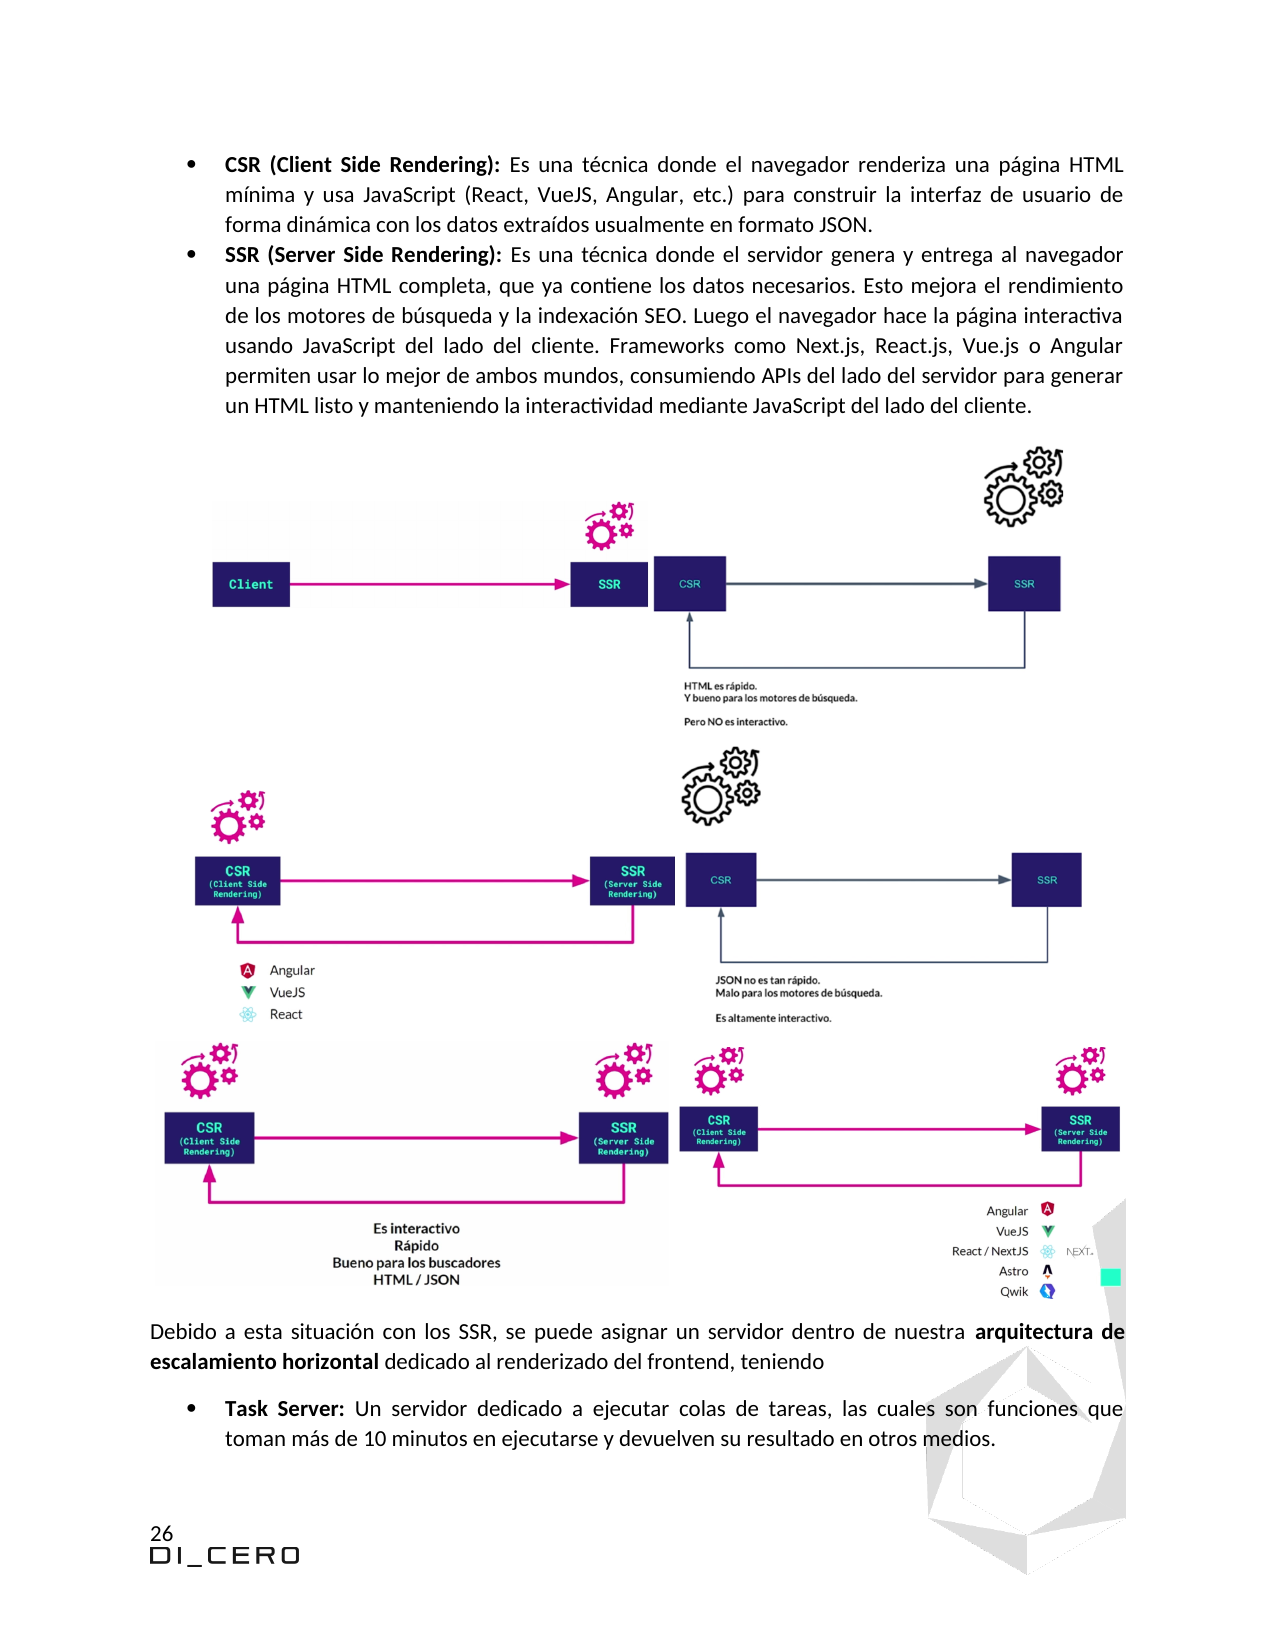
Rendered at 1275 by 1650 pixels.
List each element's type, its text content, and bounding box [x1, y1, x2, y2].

picture [154, 1041, 669, 1286]
list CSR (Client Side Rendering): Es una técnica donde el navegador renderiza una página HTML mínima y usa JavaScript (React, VueJS, Angular, etc.) para construir la interfaz de usuario de forma dinámica con los datos extraídos usualmente en formato JSON. [187, 150, 1125, 238]
picture [150, 1547, 299, 1567]
picture [680, 746, 1082, 1023]
text Debido a esta situación con los SSR, se puede asignar un servidor dentro de nuestra arquitectura de escalamiento horizontal dedicado al renderizado del frontend, teniendo [150, 1317, 1125, 1375]
picture [653, 438, 1064, 728]
picture [193, 790, 675, 1023]
list Task Server: Un servidor dedicado a ejecutar colas de tareas, las cuales son funciones que toman más de 10 minutos en ejecutarse y devuelven su resultado en otros medios. [187, 1394, 1125, 1452]
picture [212, 501, 649, 608]
picture [673, 1047, 1126, 1575]
list SSR (Server Side Rendering): Es una técnica donde el servidor genera y entrega al navegador una página HTML completa, que ya contiene los datos necesarios. Esto mejora el rendimiento de los motores de búsqueda y la indexación SEO. Luego el navegador hace la página interactiva usando JavaScript del lado del cliente. Frameworks como Next.js, React.js, Vue.js o Angular permiten usar lo mejor de ambos mundos, consumiendo APIs del lado del servidor para generar un HTML listo y manteniendo la interactividad mediante JavaScript del lado del cliente. [187, 241, 1125, 420]
